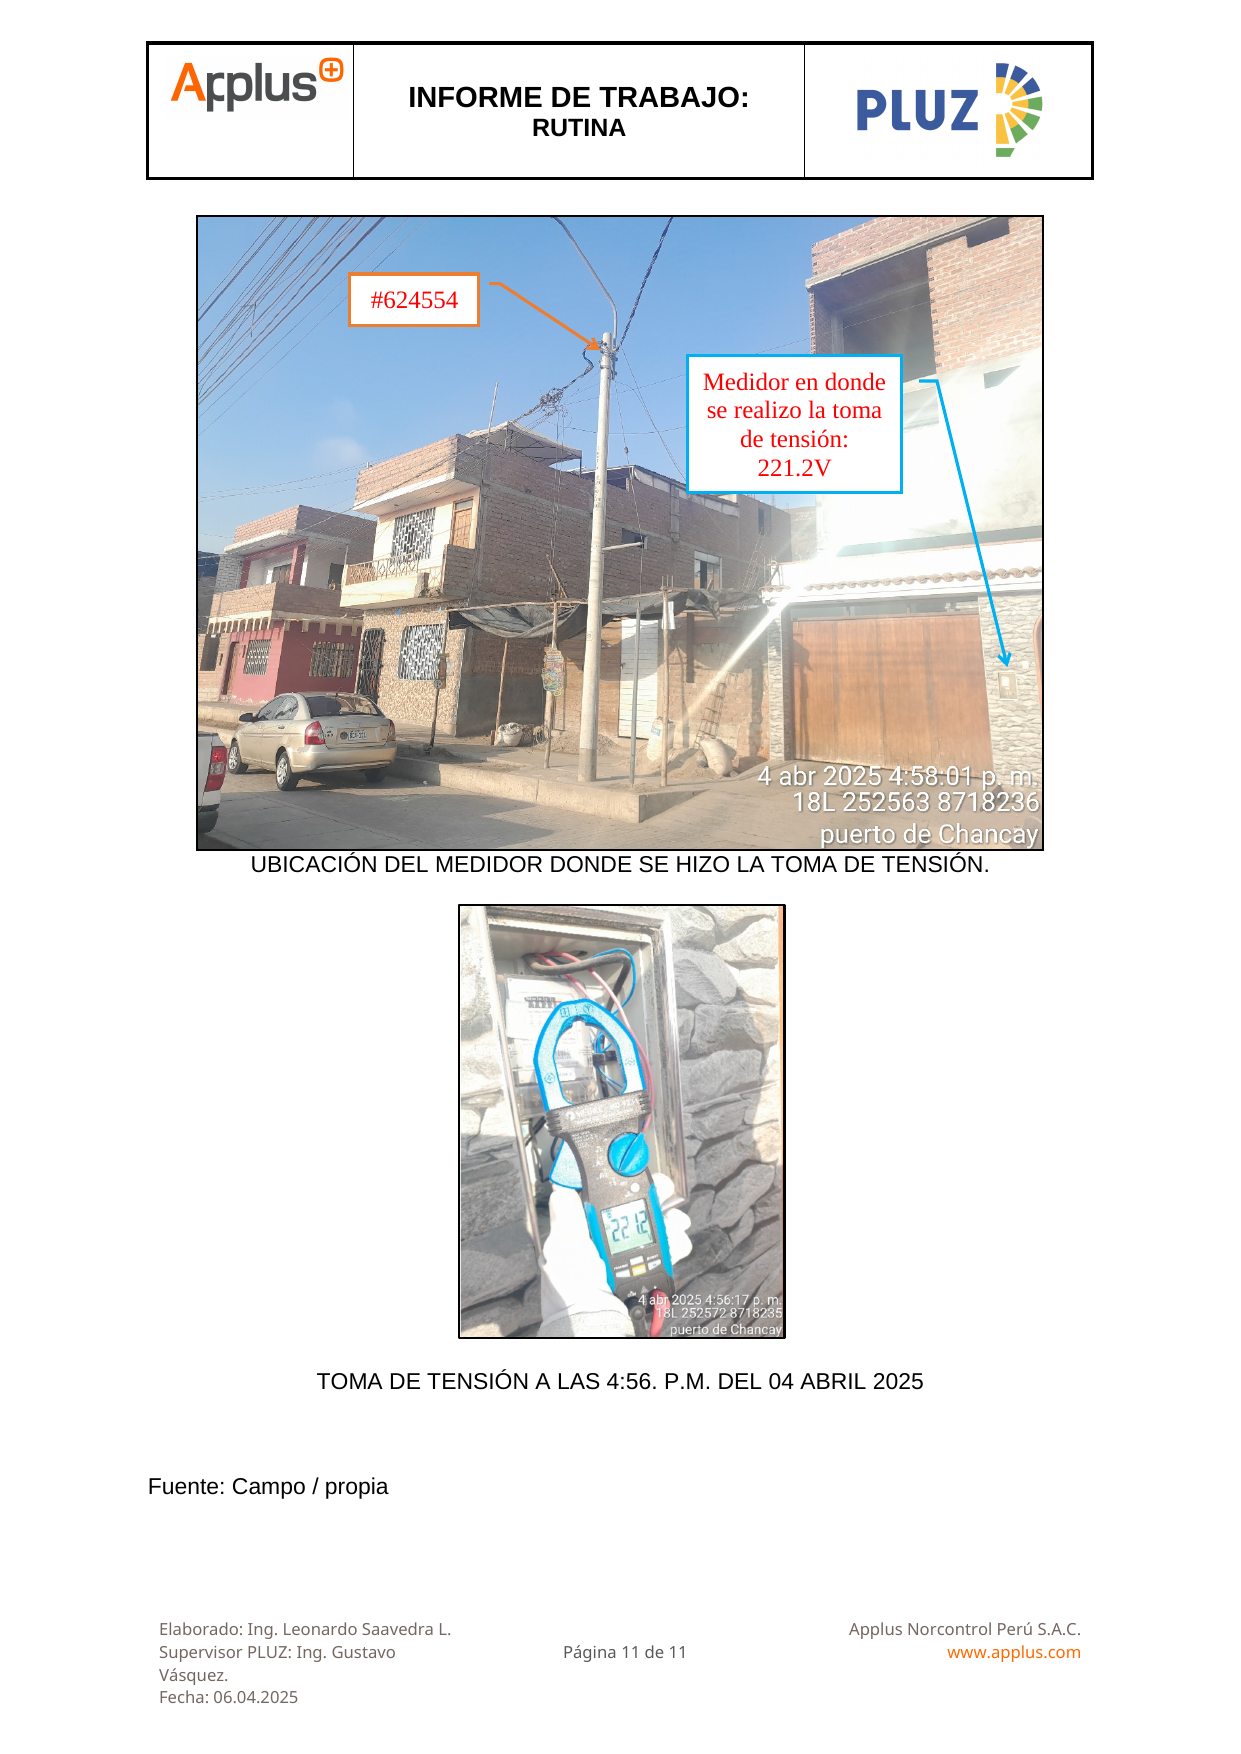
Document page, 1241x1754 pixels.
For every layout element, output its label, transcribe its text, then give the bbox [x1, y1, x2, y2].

text TOMA DE TENSIÓN A LAS 4:56. P.M. DEL 04 ABRIL 2025 [148, 1368, 1092, 1394]
picture [847, 50, 1050, 165]
text UBICACIÓN DEL MEDIDOR DONDE SE HIZO LA TOMA DE TENSIÓN. [148, 851, 1092, 877]
picture [198, 217, 1042, 849]
text Fuente: Campo / propia [148, 1473, 1092, 1499]
picture [461, 906, 783, 1336]
picture [165, 55, 348, 120]
